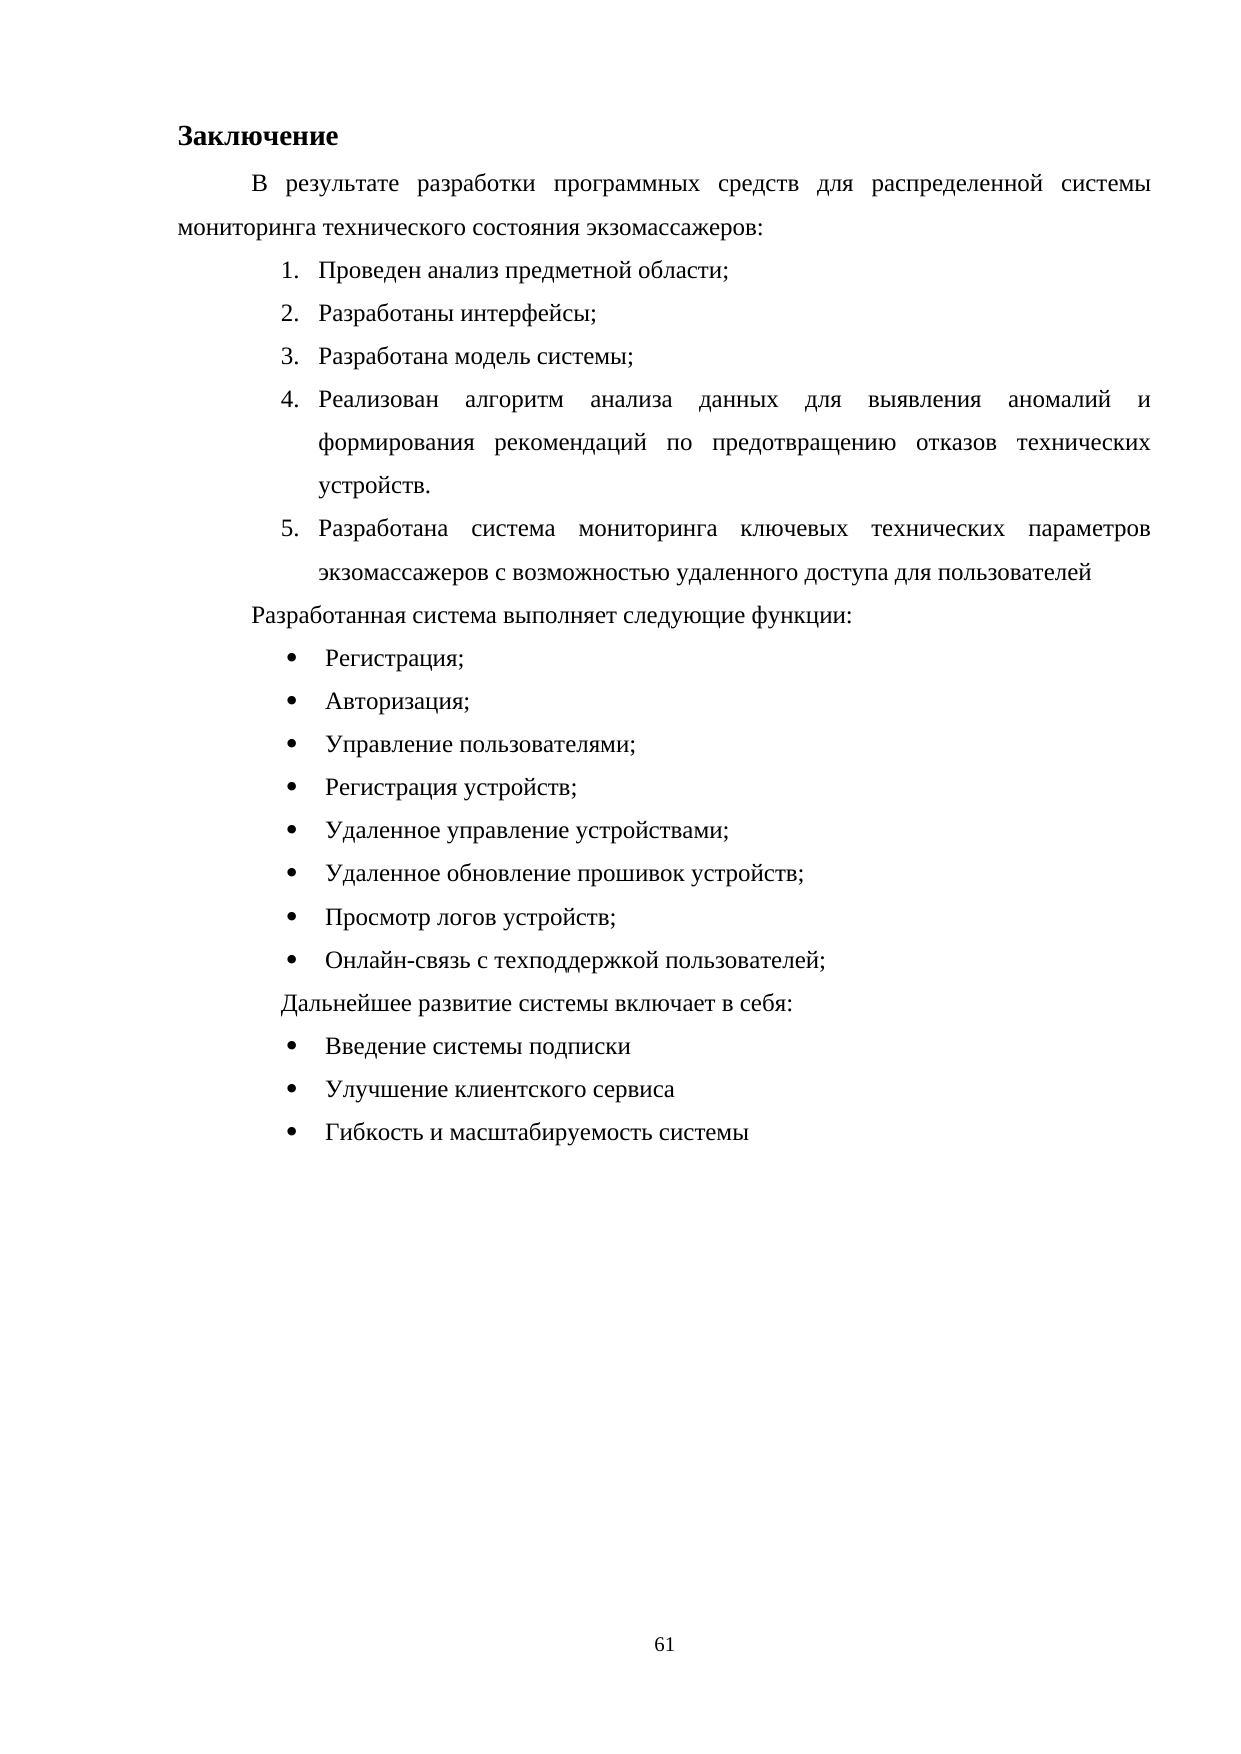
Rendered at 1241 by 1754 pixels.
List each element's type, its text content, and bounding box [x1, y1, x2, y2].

list Разработана система мониторинга ключевых технических параметров экзомассажеров с возможностью удаленного доступа для пользователей [281, 513, 1152, 585]
list Улучшение клиентского сервиса [287, 1074, 1152, 1103]
list Авторизация; [287, 686, 1152, 715]
text Дальнейшее развитие системы включает в себя: [281, 988, 1152, 1017]
list Регистрация устройств; [287, 772, 1152, 801]
list Проведен анализ предметной области; [281, 255, 1152, 283]
list Просмотр логов устройств; [287, 902, 1152, 930]
list Онлайн-связь с техподдержкой пользователей; [287, 945, 1152, 973]
list Удаленное управление устройствами; [287, 815, 1152, 844]
list Гибкость и масштабируемость системы [287, 1117, 1152, 1146]
list Разработаны интерфейсы; [281, 298, 1152, 327]
text В результате разработки программных средств для распределенной системы мониторинга технического состояния экзомассажеров: [177, 168, 1152, 240]
list Разработана модель системы; [281, 341, 1152, 370]
list Регистрация; [287, 643, 1152, 672]
list Реализован алгоритм анализа данных для выявления аномалий и формирования рекомендаций по предотвращению отказов технических устройств. [281, 384, 1152, 499]
subtitle Заключение [177, 118, 1152, 152]
list Управление пользователями; [287, 729, 1152, 758]
list Введение системы подписки [287, 1031, 1152, 1060]
list Удаленное обновление прошивок устройств; [287, 858, 1152, 887]
text Разработанная система выполняет следующие функции: [177, 600, 1152, 628]
